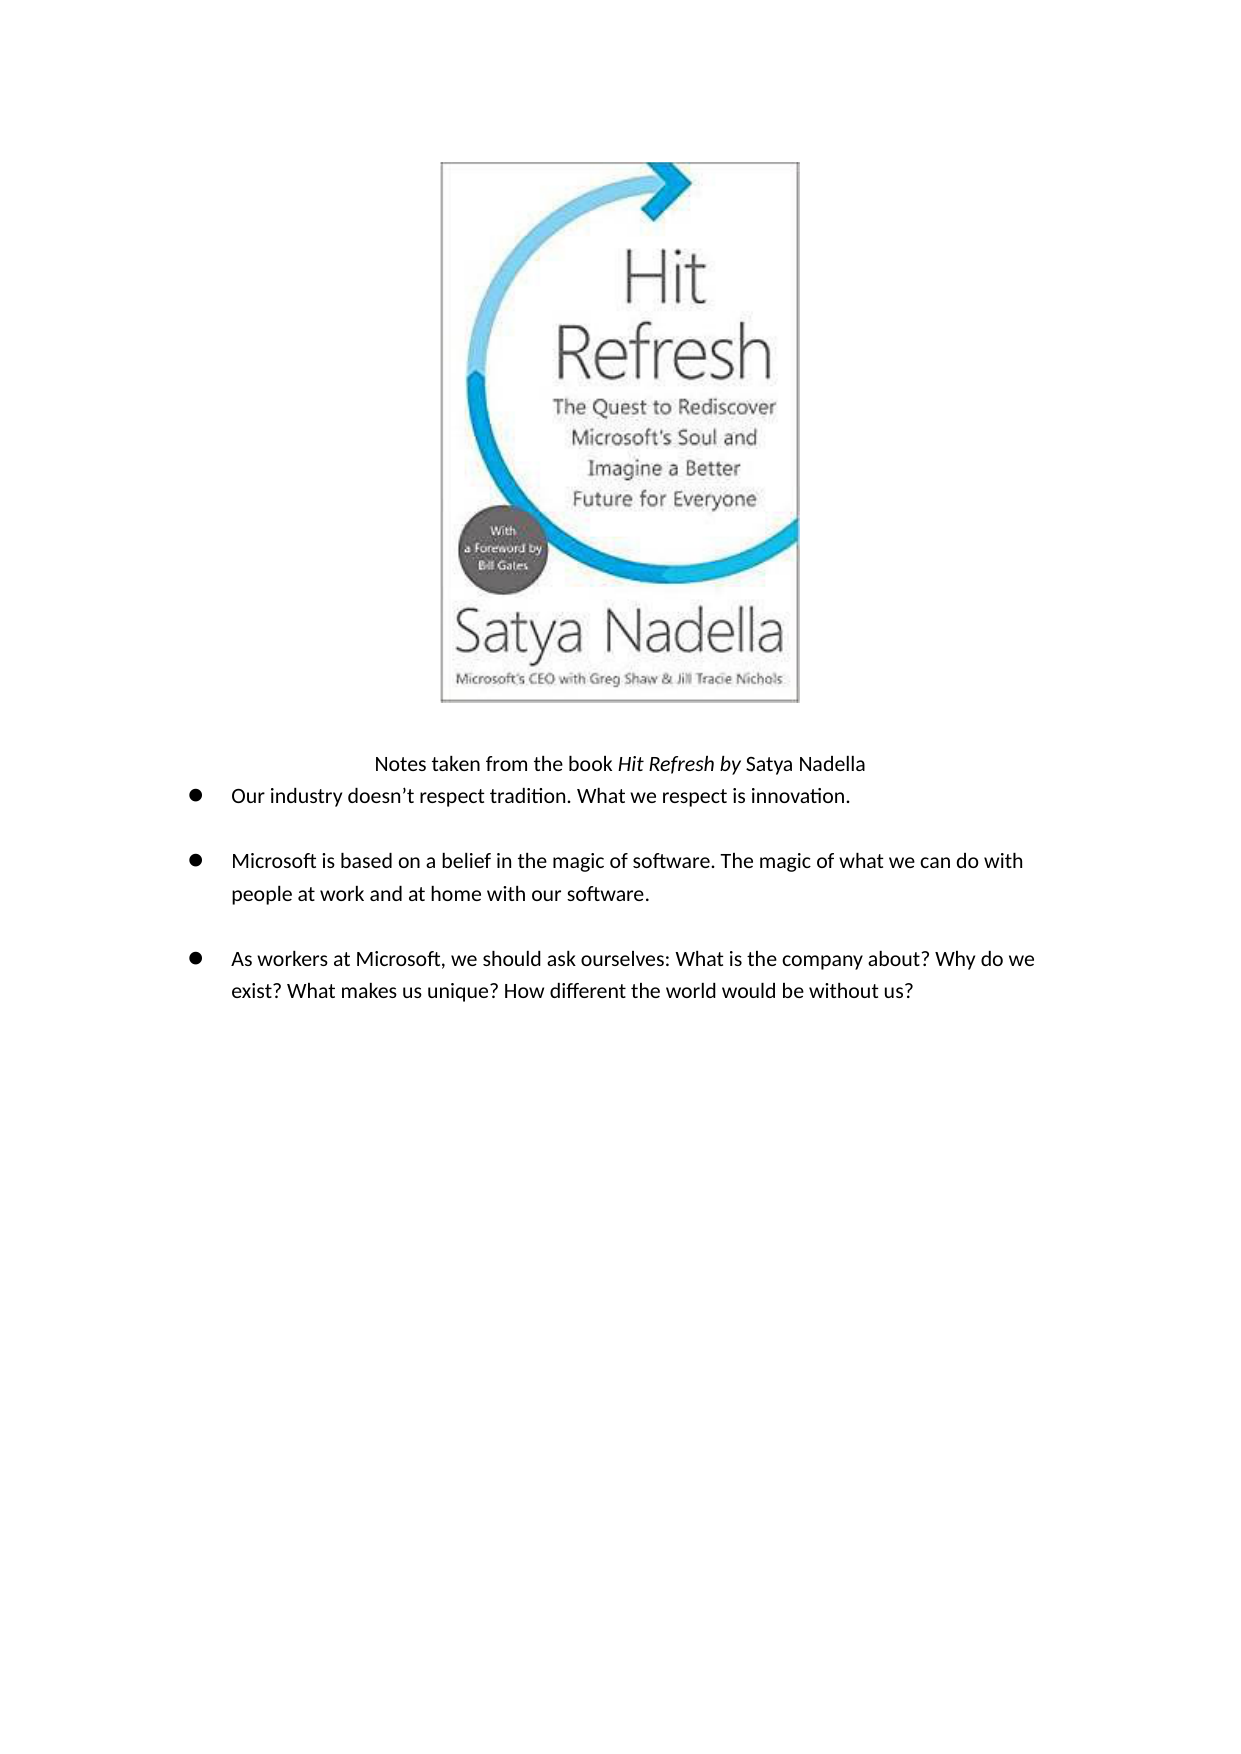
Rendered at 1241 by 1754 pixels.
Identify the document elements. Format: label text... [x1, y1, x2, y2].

list As workers at Microsoft, we should ask ourselves: What is the company about? Why do we exist? What makes us unique? How different the world would be without us? [187, 942, 1053, 1007]
list Microsoft is based on a belief in the magic of software. The magic of what we can do with people at work and at home with our software. [187, 844, 1053, 909]
picture [440, 162, 800, 703]
list Our industry doesn’t respect tradition. What we respect is innovation. [187, 779, 1053, 812]
text Notes taken from the book Hit Refresh by Satya Nadella [187, 747, 1053, 779]
